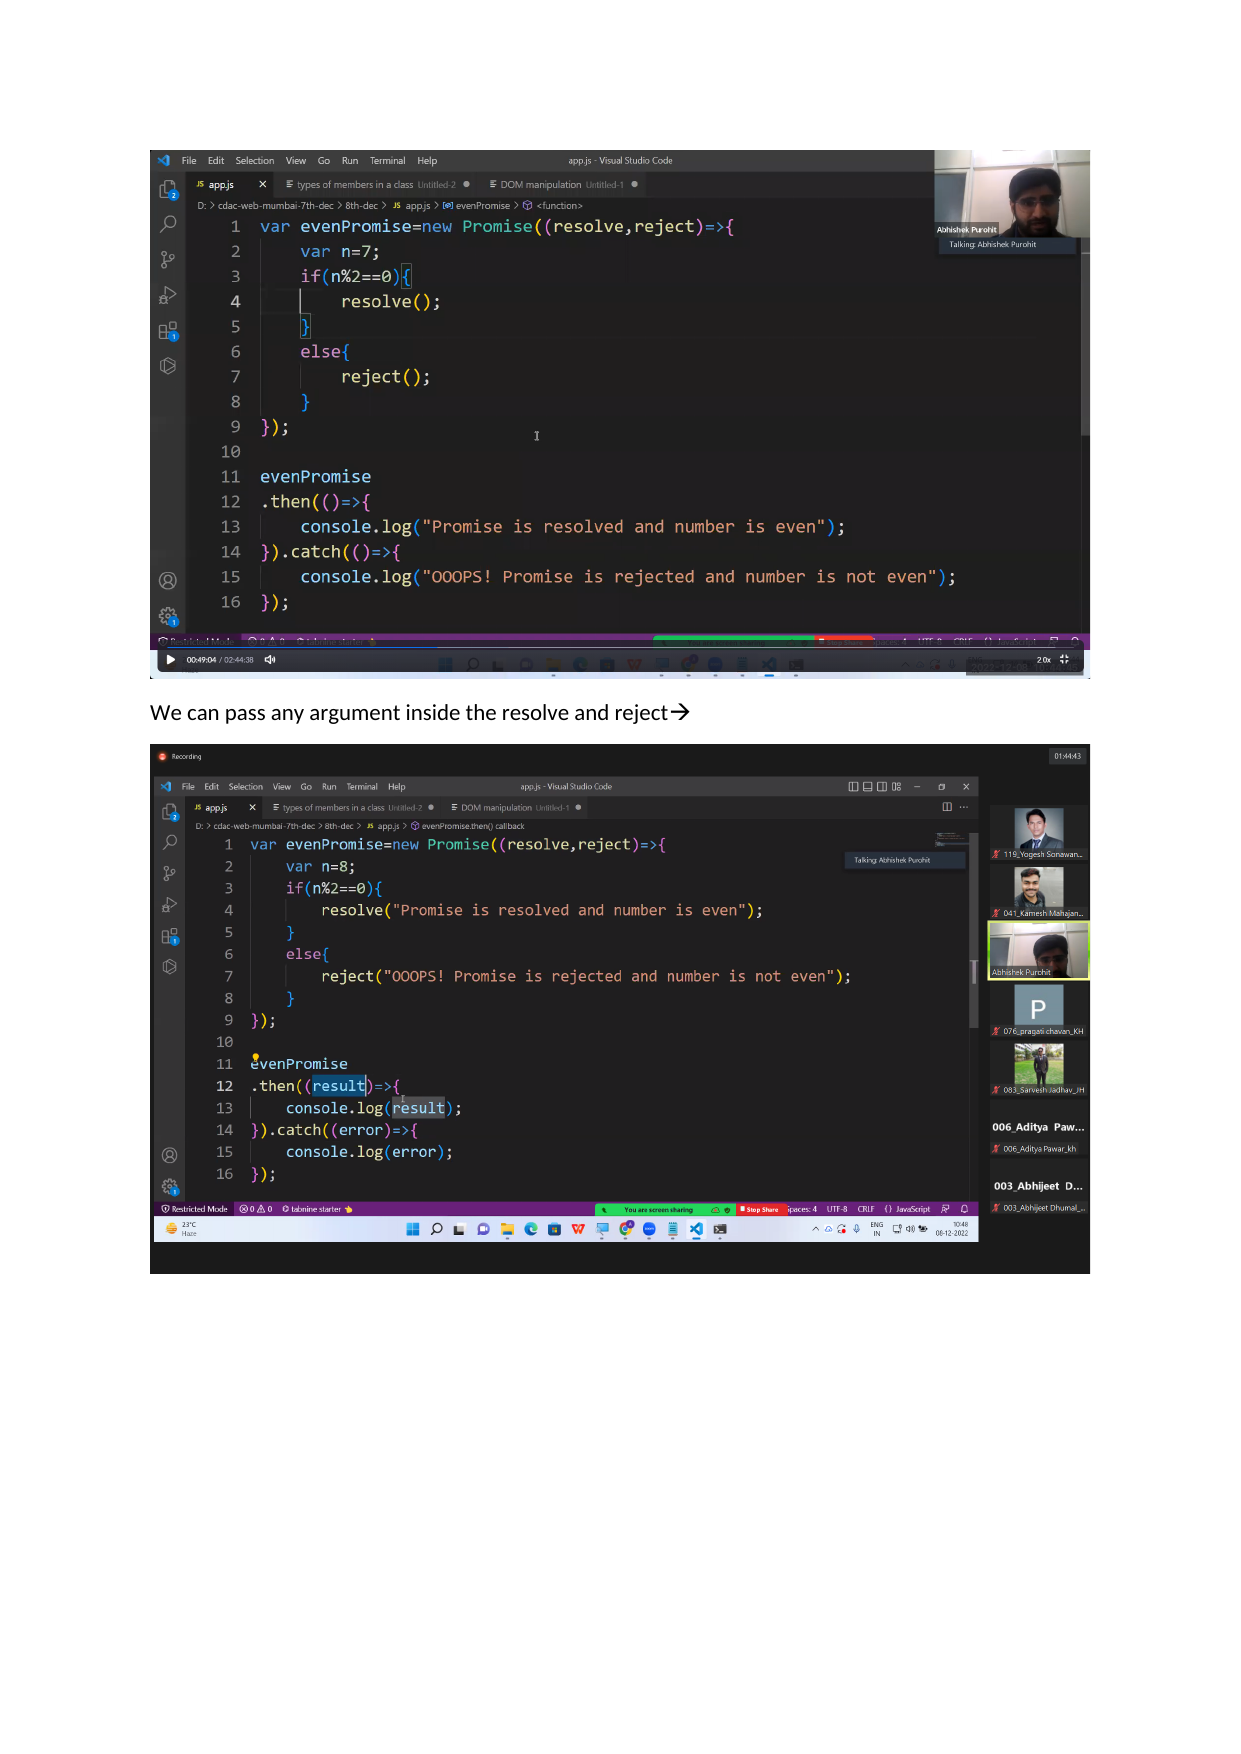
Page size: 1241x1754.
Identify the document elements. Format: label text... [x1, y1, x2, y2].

text We can pass any argument inside the resolve and reject [150, 698, 1090, 726]
picture [150, 744, 1091, 1274]
picture [150, 150, 1091, 679]
